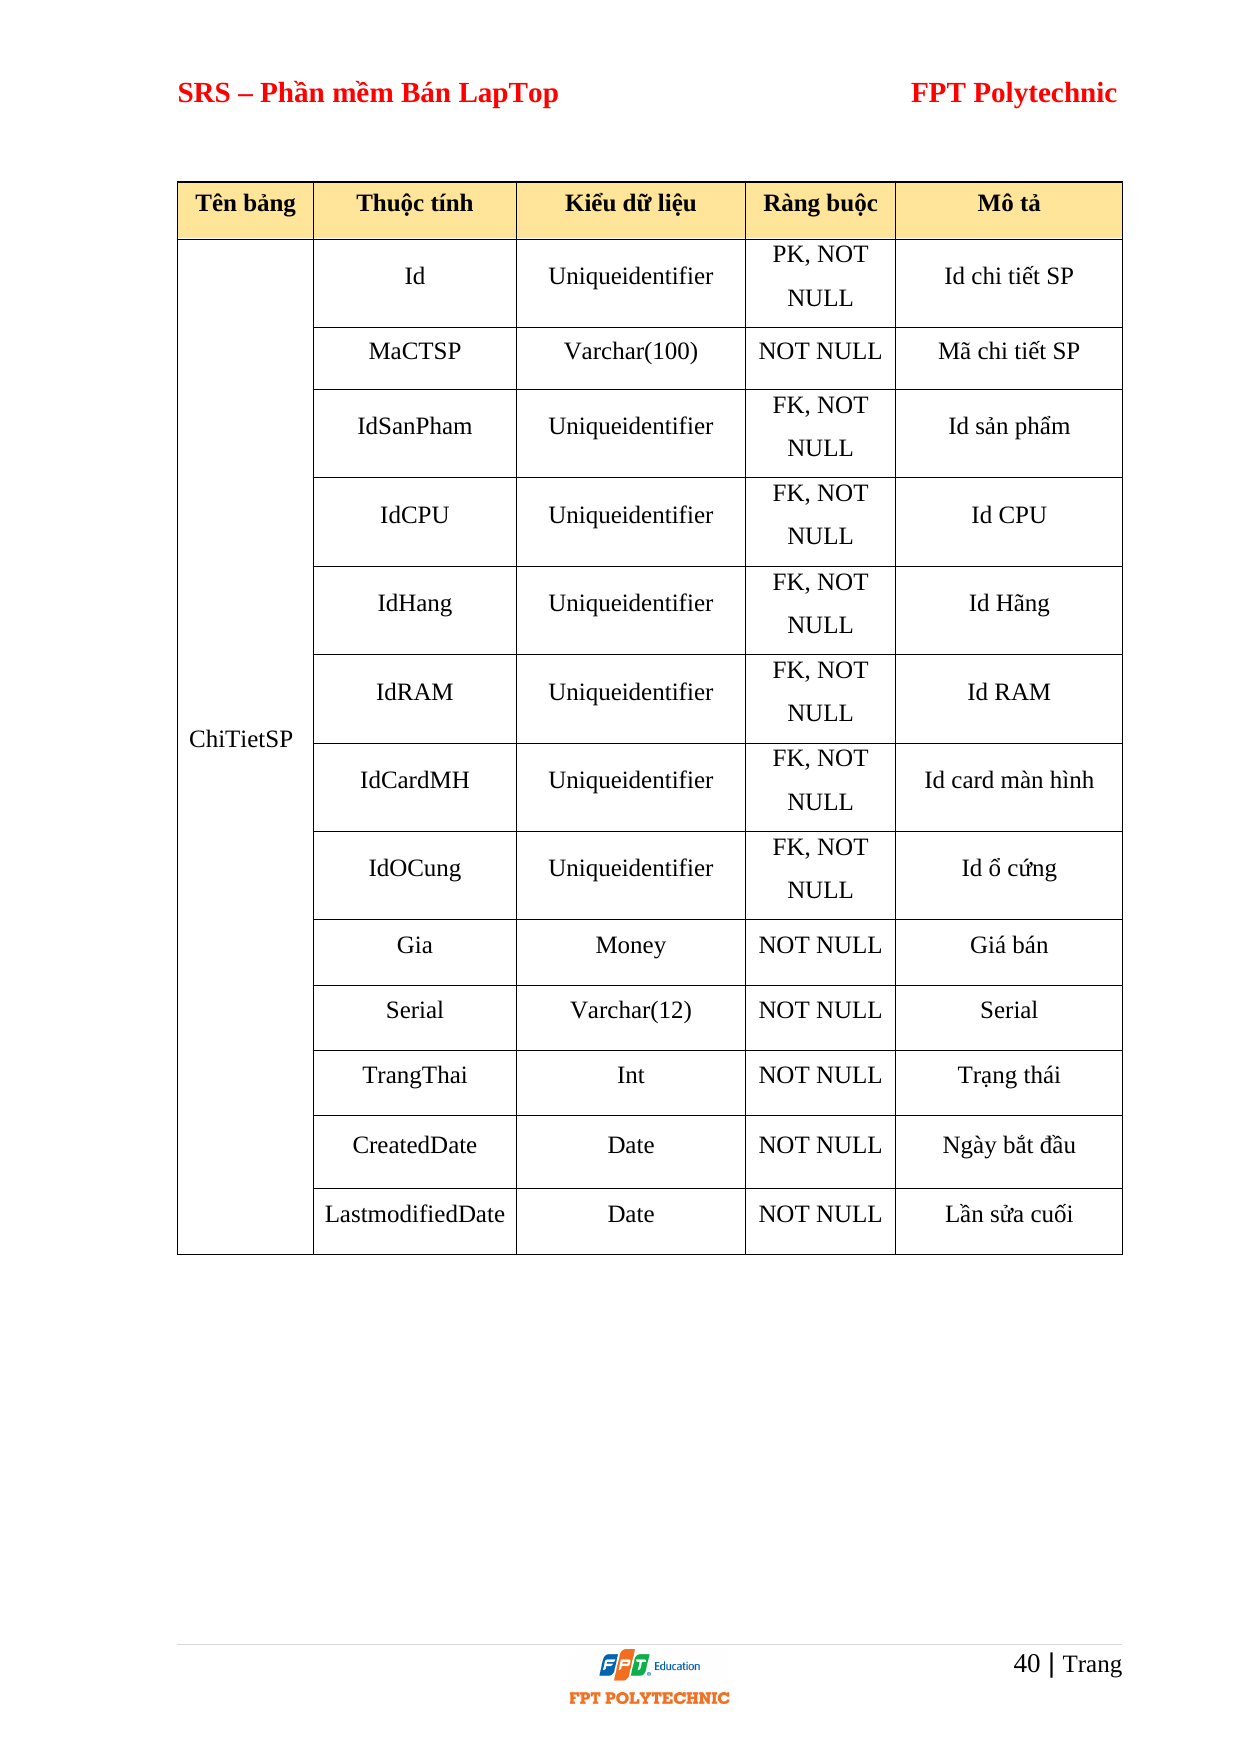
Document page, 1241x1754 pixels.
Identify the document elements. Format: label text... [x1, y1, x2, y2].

table_cell Date [517, 1189, 745, 1253]
table_cell Id [314, 240, 516, 327]
picture [569, 1649, 730, 1704]
table_header Kiểu dữ liệu [517, 183, 745, 238]
table_cell Uniqueidentifier [517, 744, 745, 831]
table_cell PK, NOT NULL [746, 240, 895, 327]
table_cell IdHang [314, 567, 516, 654]
table_cell Id sản phẩm [896, 390, 1122, 477]
table_cell Gia [314, 920, 516, 985]
table_cell Id card màn hình [896, 744, 1122, 831]
table_cell CreatedDate [314, 1116, 516, 1188]
table_cell IdRAM [314, 655, 516, 742]
table_cell IdOCung [314, 832, 516, 919]
table_cell Id Hãng [896, 567, 1122, 654]
table_cell Uniqueidentifier [517, 567, 745, 654]
table_cell IdSanPham [314, 390, 516, 477]
table_cell NOT NULL [746, 1189, 895, 1253]
table_cell NOT NULL [746, 986, 895, 1049]
table_cell Uniqueidentifier [517, 655, 745, 742]
table_cell Varchar(100) [517, 328, 745, 389]
table_cell Uniqueidentifier [517, 832, 745, 919]
table_cell Id chi tiết SP [896, 240, 1122, 327]
table_cell FK, NOT NULL [746, 832, 895, 919]
table_cell NOT NULL [746, 1116, 895, 1188]
table_cell FK, NOT NULL [746, 478, 895, 566]
table_cell FK, NOT NULL [746, 567, 895, 654]
table_header Mô tả [896, 183, 1122, 238]
table_header Thuộc tính [314, 183, 516, 238]
table_cell MaCTSP [314, 328, 516, 389]
table_cell NOT NULL [746, 920, 895, 985]
table_cell Id ổ cứng [896, 832, 1122, 919]
table_cell Giá bán [896, 920, 1122, 985]
table_cell Ngày bắt đầu [896, 1116, 1122, 1188]
table_cell NOT NULL [746, 1051, 895, 1115]
table_cell Money [517, 920, 745, 985]
table_header Ràng buộc [746, 183, 895, 238]
table_cell ChiTietSP [178, 240, 313, 1253]
table_cell TrangThai [314, 1051, 516, 1115]
table_cell Date [517, 1116, 745, 1188]
table_cell Uniqueidentifier [517, 240, 745, 327]
table_cell IdCPU [314, 478, 516, 566]
table_cell Uniqueidentifier [517, 478, 745, 566]
table_cell Trạng thái [896, 1051, 1122, 1115]
table_cell FK, NOT NULL [746, 655, 895, 742]
table_cell Mã chi tiết SP [896, 328, 1122, 389]
table_header Tên bảng [178, 183, 313, 238]
table_cell Serial [896, 986, 1122, 1049]
table_cell IdCardMH [314, 744, 516, 831]
table_cell FK, NOT NULL [746, 390, 895, 477]
table_cell Serial [314, 986, 516, 1049]
table_cell Int [517, 1051, 745, 1115]
table_cell NOT NULL [746, 328, 895, 389]
table_cell Uniqueidentifier [517, 390, 745, 477]
table_cell Id CPU [896, 478, 1122, 566]
table_cell Lần sửa cuối [896, 1189, 1122, 1253]
table_cell Varchar(12) [517, 986, 745, 1049]
table_cell LastmodifiedDate [314, 1189, 516, 1253]
table_cell Id RAM [896, 655, 1122, 742]
table_cell FK, NOT NULL [746, 744, 895, 831]
